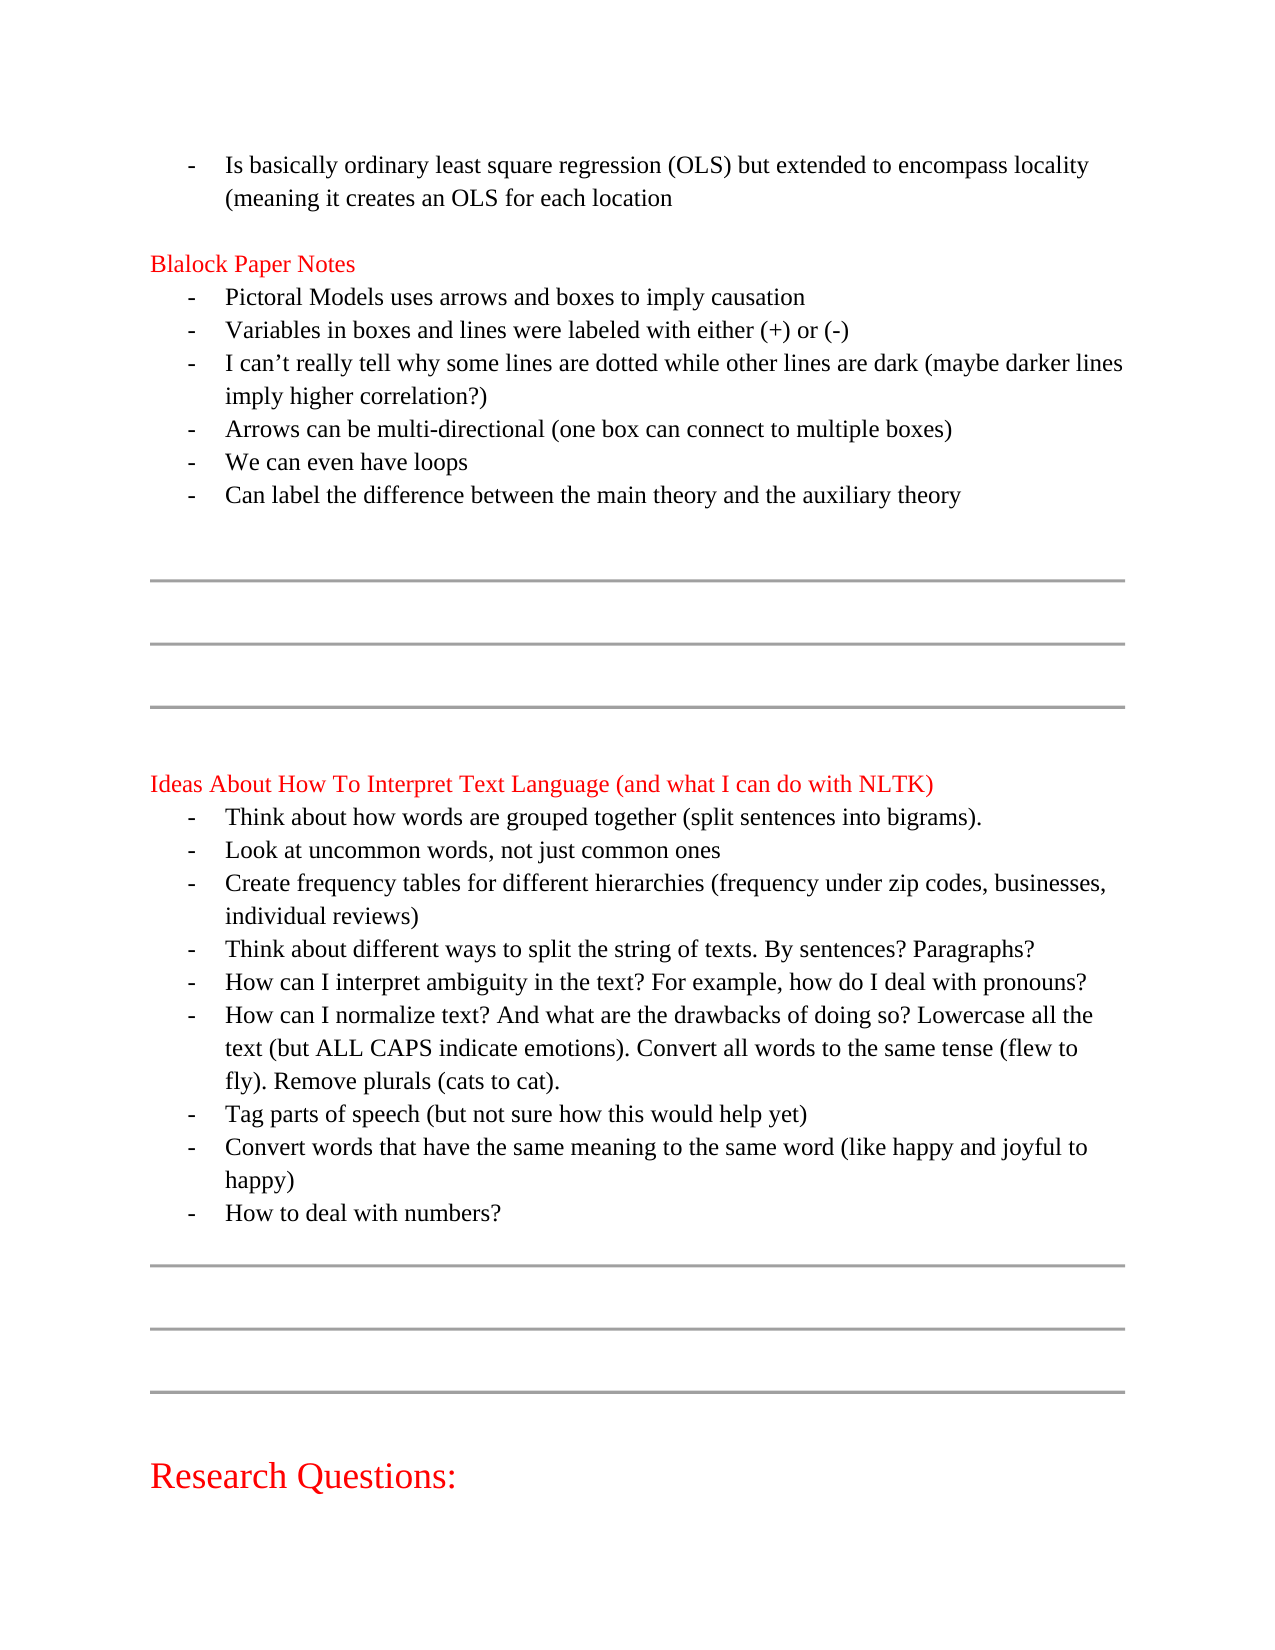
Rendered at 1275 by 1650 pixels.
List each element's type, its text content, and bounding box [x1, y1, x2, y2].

list Think about different ways to split the string of texts. By sentences? Paragraphs? [187, 934, 1125, 963]
list I can’t really tell why some lines are dotted while other lines are dark (maybe darker lines imply higher correlation?) [187, 348, 1125, 410]
text Research Questions: [150, 1454, 1125, 1497]
list Arrows can be multi-directional (one box can connect to multiple boxes) [187, 414, 1125, 443]
text Blalock Paper Notes [150, 249, 1125, 278]
text Ideas About How To Interpret Text Language (and what I can do with NLTK) [150, 769, 1125, 798]
list Is basically ordinary least square regression (OLS) but extended to encompass locality (meaning it creates an OLS for each location [187, 150, 1125, 212]
list Think about how words are grouped together (split sentences into bigrams). [187, 802, 1125, 831]
list Can label the difference between the main theory and the auxiliary theory [187, 480, 1125, 509]
list Tag parts of speech (but not sure how this would help yet) [187, 1099, 1125, 1128]
list Look at uncommon words, not just common ones [187, 835, 1125, 864]
list We can even have loops [187, 447, 1125, 476]
list How can I interpret ambiguity in the text? For example, how do I deal with pronouns? [187, 967, 1125, 996]
list Variables in boxes and lines were labeled with either (+) or (-) [187, 315, 1125, 344]
list How to deal with numbers? [187, 1198, 1125, 1227]
list Create frequency tables for different hierarchies (frequency under zip codes, businesses, individual reviews) [187, 868, 1125, 930]
list Pictoral Models uses arrows and boxes to imply causation [187, 282, 1125, 311]
list How can I normalize text? And what are the drawbacks of doing so? Lowercase all the text (but ALL CAPS indicate emotions). Convert all words to the same tense (flew to fly). Remove plurals (cats to cat). [187, 1000, 1125, 1095]
list Convert words that have the same meaning to the same word (like happy and joyful to happy) [187, 1132, 1125, 1194]
